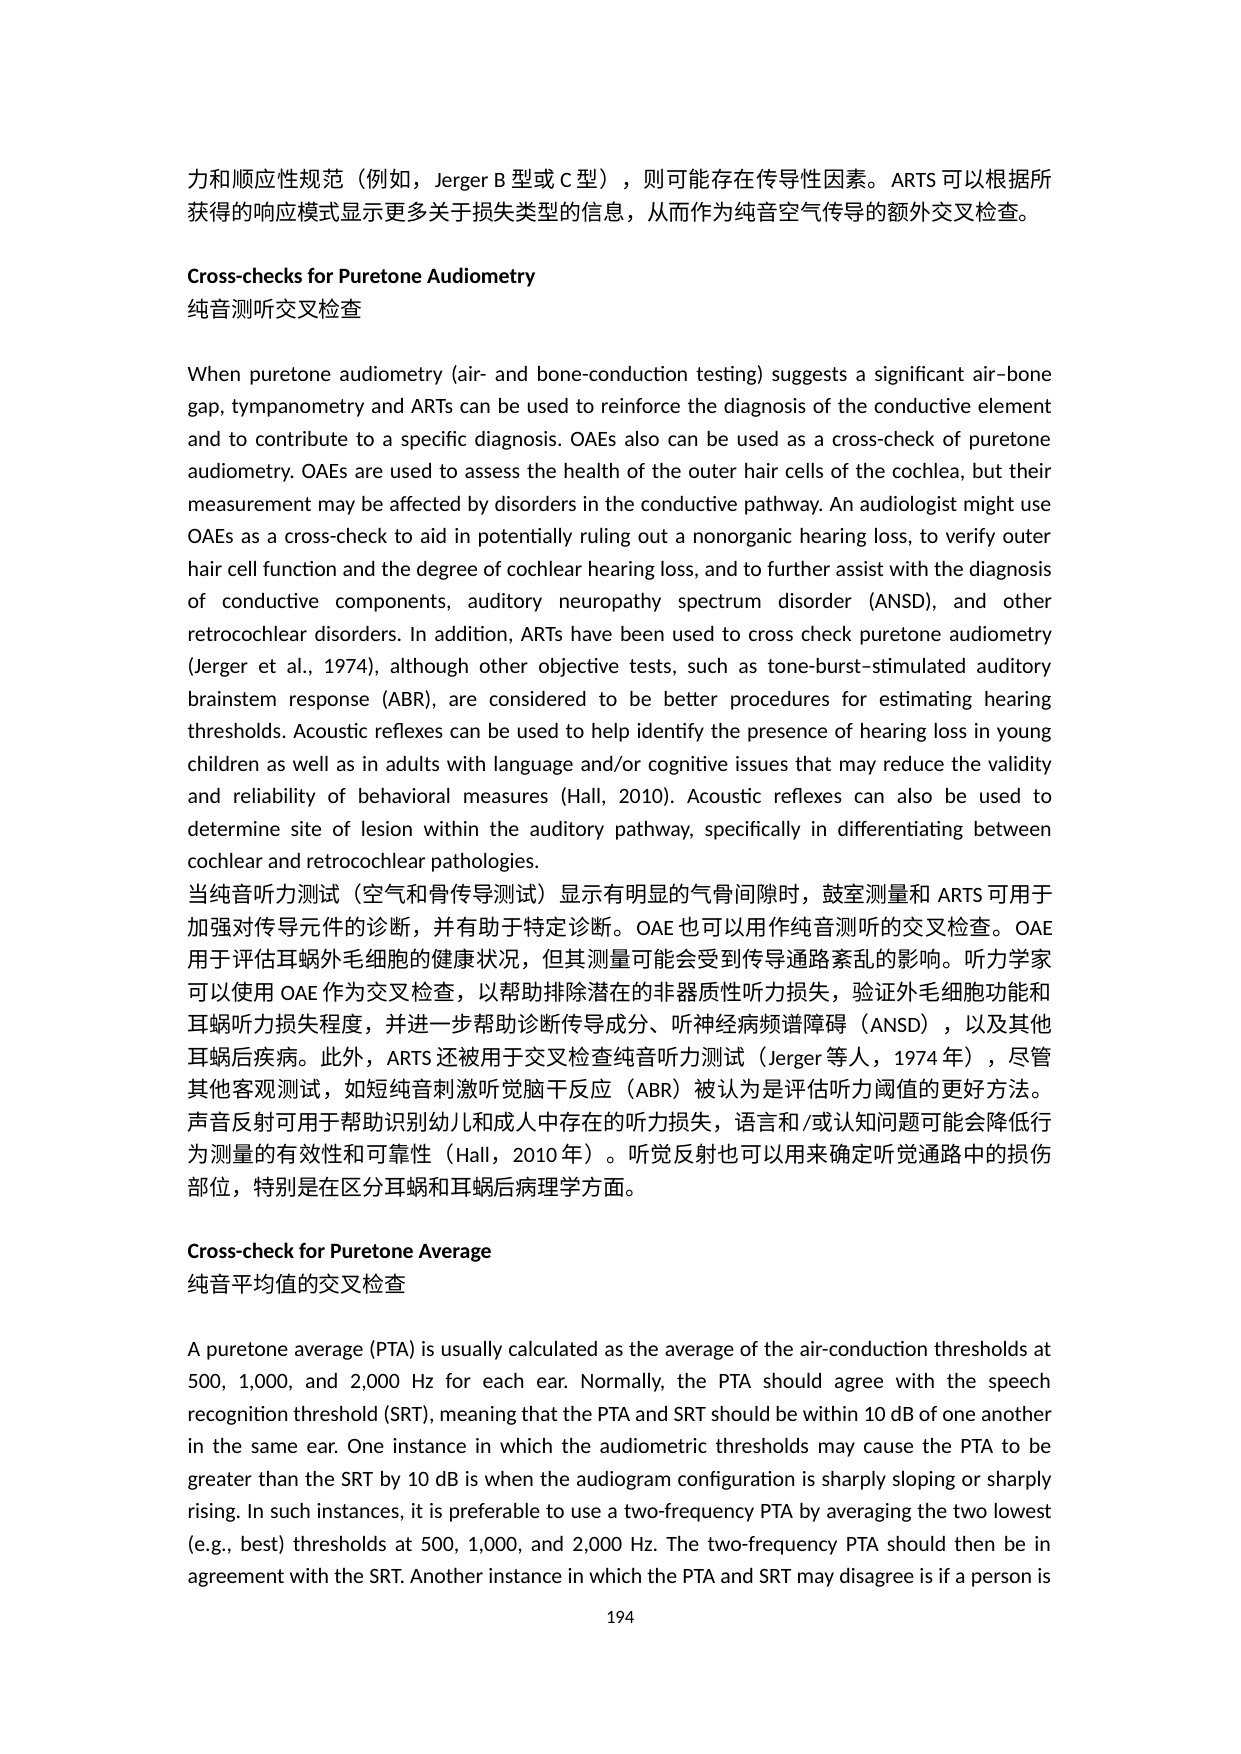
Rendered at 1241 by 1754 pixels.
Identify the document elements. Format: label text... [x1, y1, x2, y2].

text When puretone audiometry (air- and bone-conduction testing) suggests a signiﬁcant air–bone gap, tympanometry and ARTs can be used to reinforce the diagnosis of the conductive element and to contribute to a speciﬁc diagnosis. OAEs also can be used as a cross-check of puretone audiometry. OAEs are used to assess the health of the outer hair cells of the cochlea, but their measurement may be affected by disorders in the conductive pathway. An audiologist might use OAEs as a cross-check to aid in potentially ruling out a nonorganic hearing loss, to verify outer hair cell function and the degree of cochlear hearing loss, and to further assist with the diagnosis of conductive components, auditory neuropathy spectrum disorder (ANSD), and other retrocochlear disorders. In addition, ARTs have been used to cross check puretone audiometry (Jerger et al., 1974), although other objective tests, such as tone-burst–stimulated auditory brainstem response (ABR), are considered to be better procedures for estimating hearing thresholds. Acoustic reﬂexes can be used to help identify the presence of hearing loss in young children as well as in adults with language and/or cognitive issues that may reduce the validity and reliability of behavioral measures (Hall, 2010). Acoustic reﬂexes can also be used to determine site of lesion within the auditory pathway, speciﬁcally in differentiating between cochlear and retrocochlear pathologies. [187, 357, 1053, 877]
text 当纯音听力测试（空气和骨传导测试）显示有明显的气骨间隙时，鼓室测量和ARTS可用于加强对传导元件的诊断，并有助于特定诊断。OAE也可以用作纯音测听的交叉检查。OAE用于评估耳蜗外毛细胞的健康状况，但其测量可能会受到传导通路紊乱的影响。听力学家可以使用OAE作为交叉检查，以帮助排除潜在的非器质性听力损失，验证外毛细胞功能和耳蜗听力损失程度，并进一步帮助诊断传导成分、听神经病频谱障碍（ANSD），以及其他耳蜗后疾病。此外，ARTS还被用于交叉检查纯音听力测试（Jerger等人，1974年），尽管其他客观测试，如短纯音刺激听觉脑干反应（ABR）被认为是评估听力阈值的更好方法。声音反射可用于帮助识别幼儿和成人中存在的听力损失，语言和/或认知问题可能会降低行为测量的有效性和可靠性（Hall，2010年）。听觉反射也可以用来确定听觉通路中的损伤部位，特别是在区分耳蜗和耳蜗后病理学方面。 [187, 877, 1053, 1202]
text 纯音测听交叉检查 [187, 292, 1053, 324]
text Cross-checks for Puretone Audiometry [187, 259, 1053, 292]
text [187, 162, 1053, 227]
text 纯音平均值的交叉检查 [187, 1267, 1053, 1299]
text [187, 1332, 1053, 1592]
text Cross-check for Puretone Average [187, 1234, 1053, 1267]
